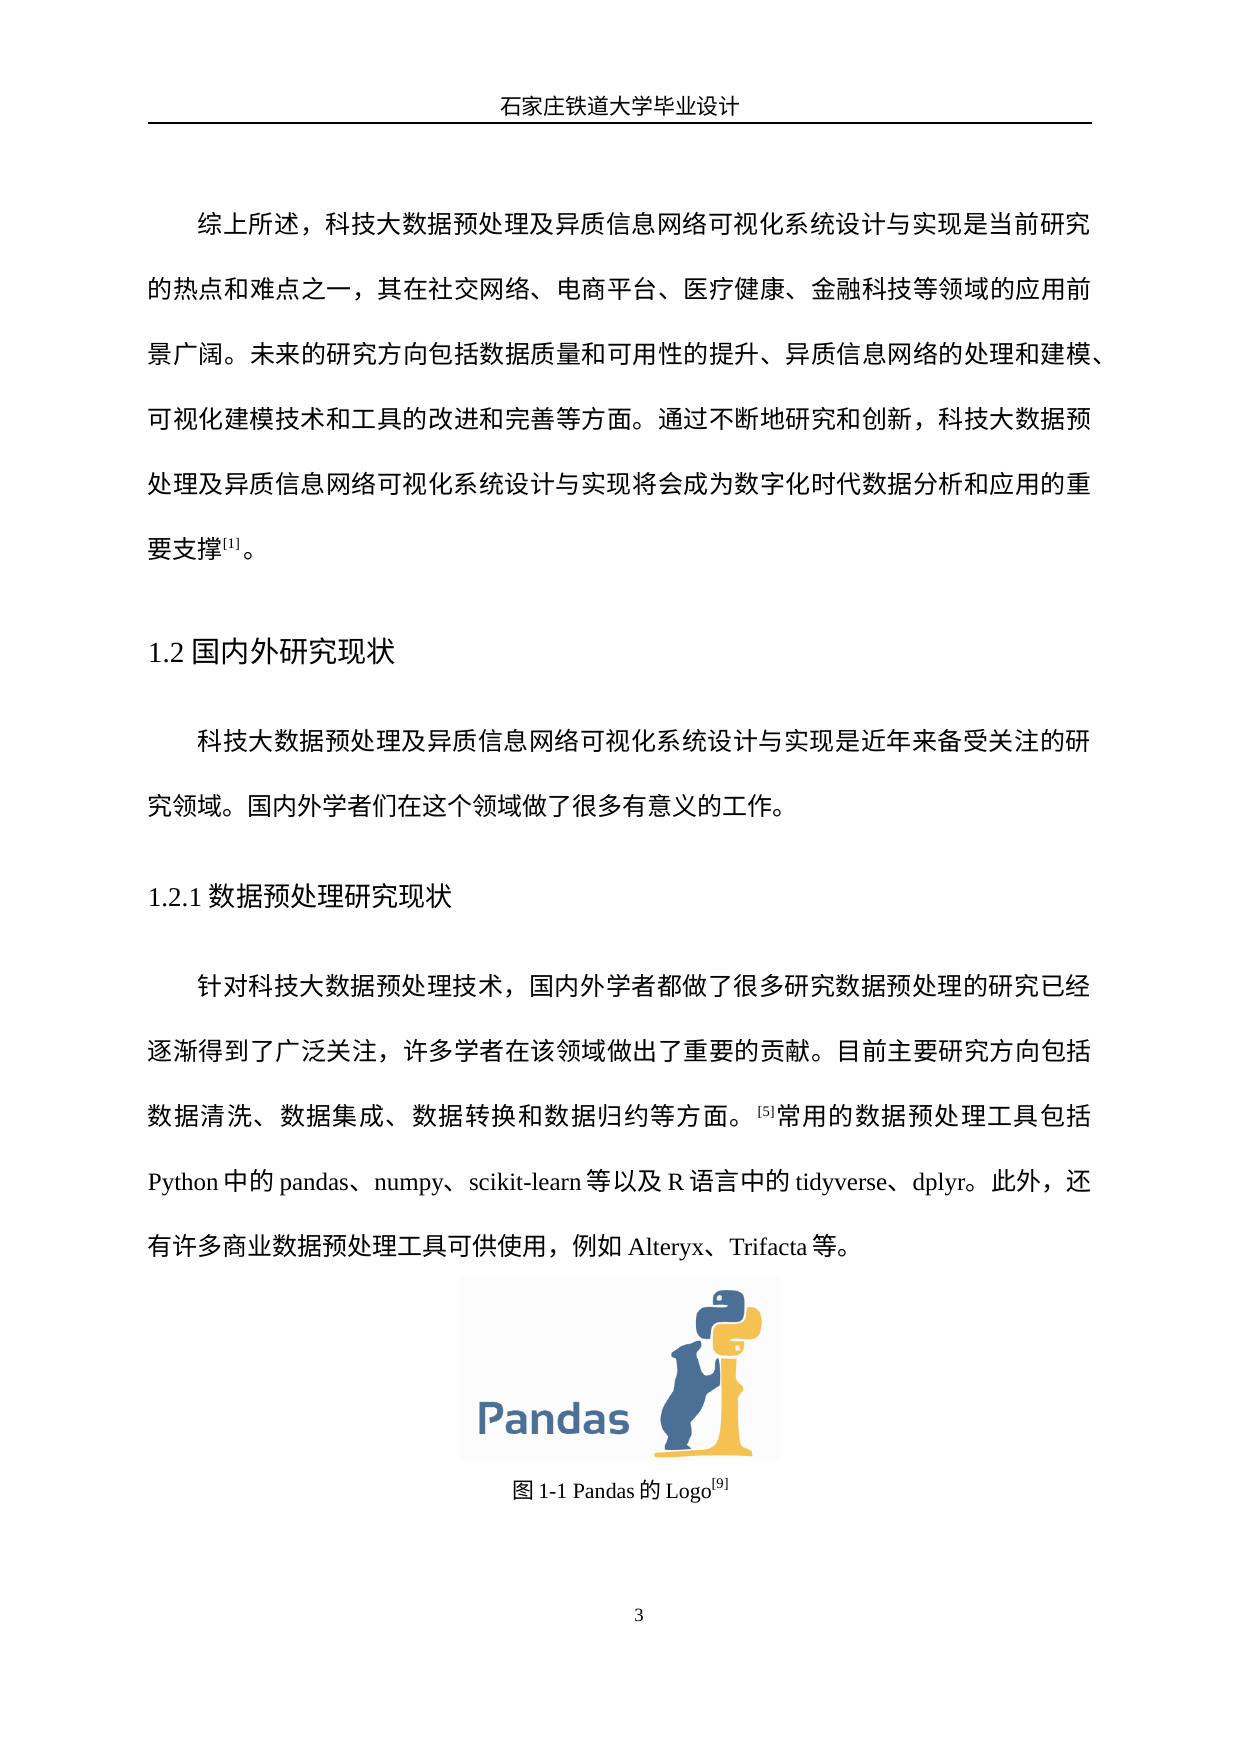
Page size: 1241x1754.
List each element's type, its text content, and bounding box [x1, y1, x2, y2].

subtitle 1.2.1 数据预处理研究现状 [148, 862, 1092, 927]
text 图1-1 Pandas的Logo[9] [148, 1472, 1092, 1505]
subtitle 1.2 国内外研究现状 [148, 617, 1092, 682]
picture [459, 1277, 781, 1461]
text 针对科技大数据预处理技术，国内外学者都做了很多研究数据预处理的研究已经逐渐得到了广泛关注，许多学者在该领域做出了重要的贡献。目前主要研究方向包括数据清洗、数据集成、数据转换和数据归约等方面。[5]常用的数据预处理工具包括Python中的pandas、numpy、scikit-learn等以及R语言中的tidyverse、dplyr。此外，还有许多商业数据预处理工具可供使用，例如Alteryx、Trifacta等。 [148, 952, 1092, 1277]
text 科技大数据预处理及异质信息网络可视化系统设计与实现是近年来备受关注的研究领域。国内外学者们在这个领域做了很多有意义的工作。 [148, 707, 1092, 837]
text 综上所述，科技大数据预处理及异质信息网络可视化系统设计与实现是当前研究的热点和难点之一，其在社交网络、电商平台、医疗健康、金融科技等领域的应用前景广阔。未来的研究方向包括数据质量和可用性的提升、异质信息网络的处理和建模、可视化建模技术和工具的改进和完善等方面。通过不断地研究和创新，科技大数据预处理及异质信息网络可视化系统设计与实现将会成为数字化时代数据分析和应用的重要支撑[1] 。 [148, 190, 1092, 580]
